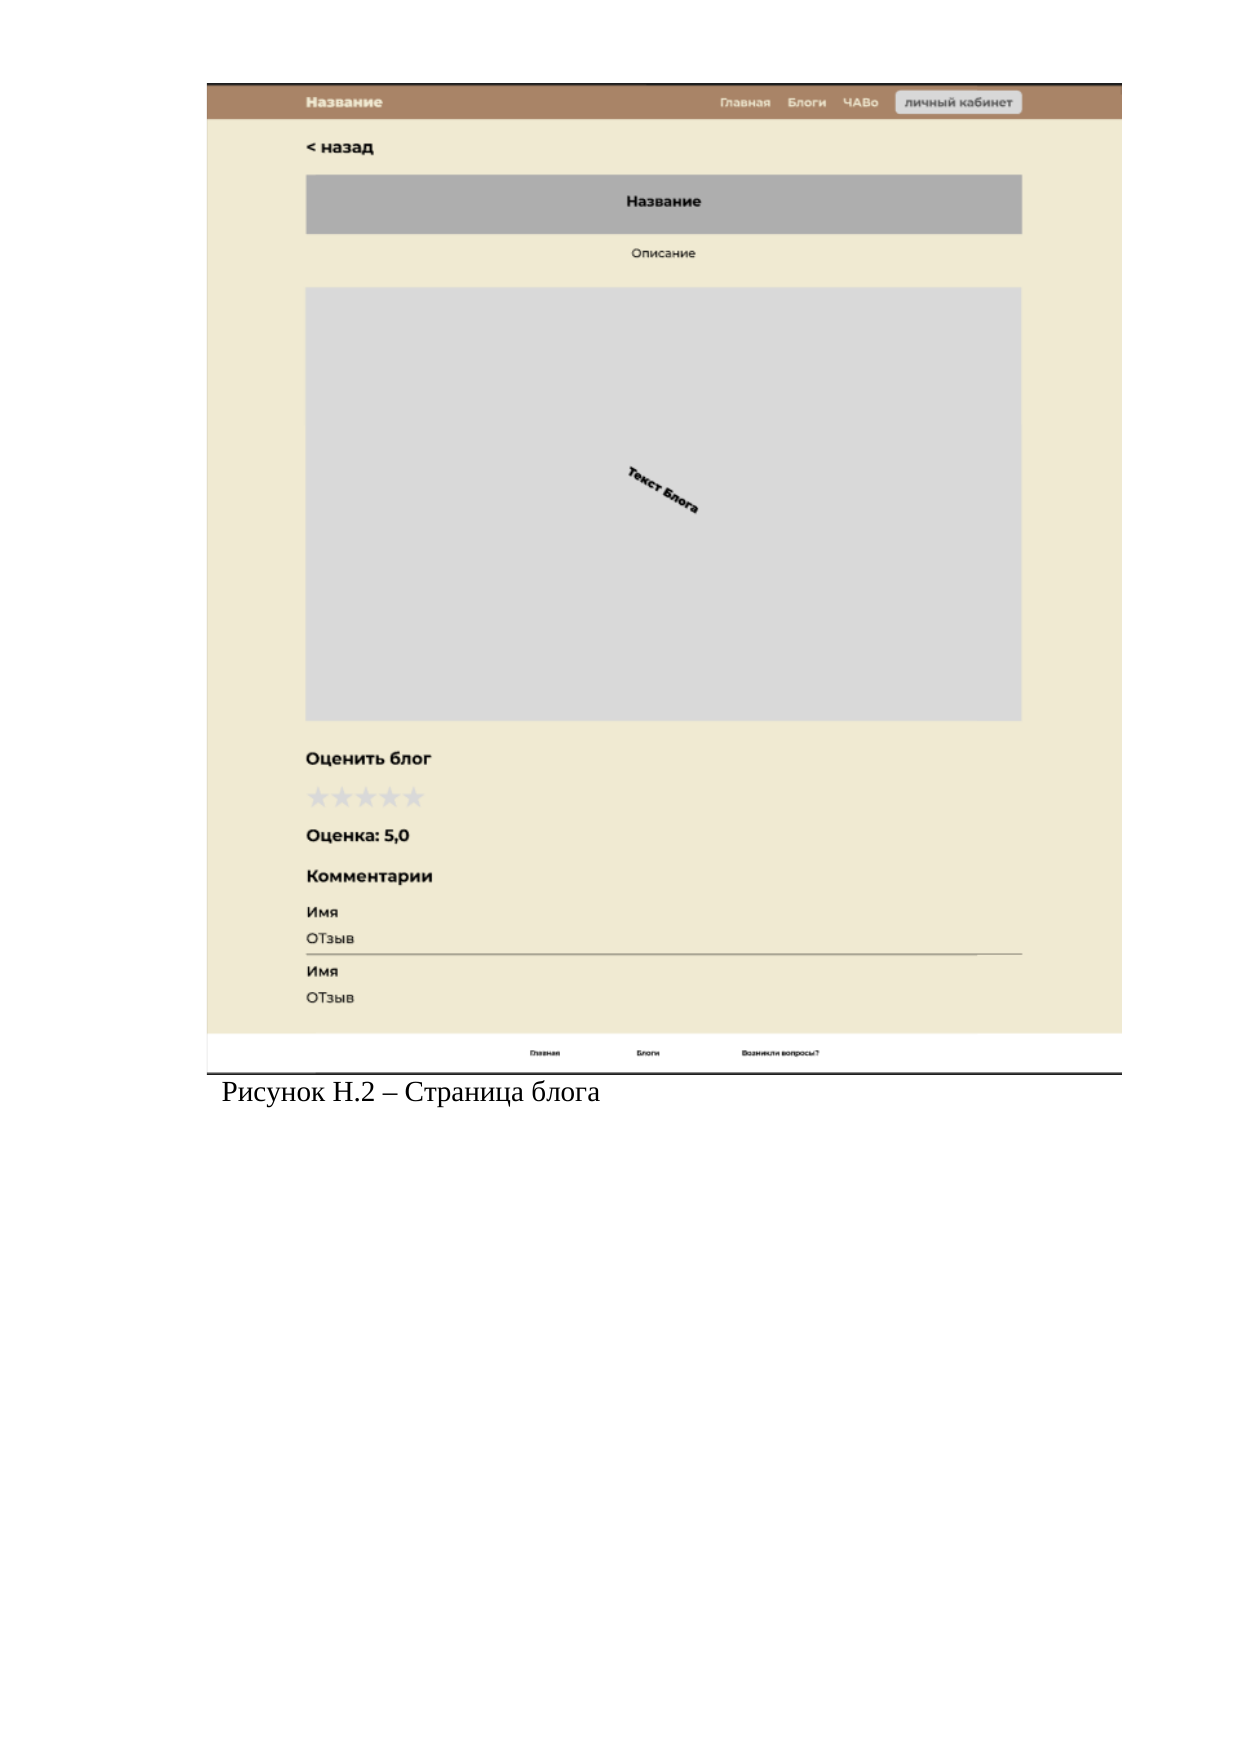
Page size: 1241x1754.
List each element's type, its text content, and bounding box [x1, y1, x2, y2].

picture [206, 83, 1122, 1075]
text Рисунок Н.2 – Страница блога [148, 1074, 1181, 1108]
